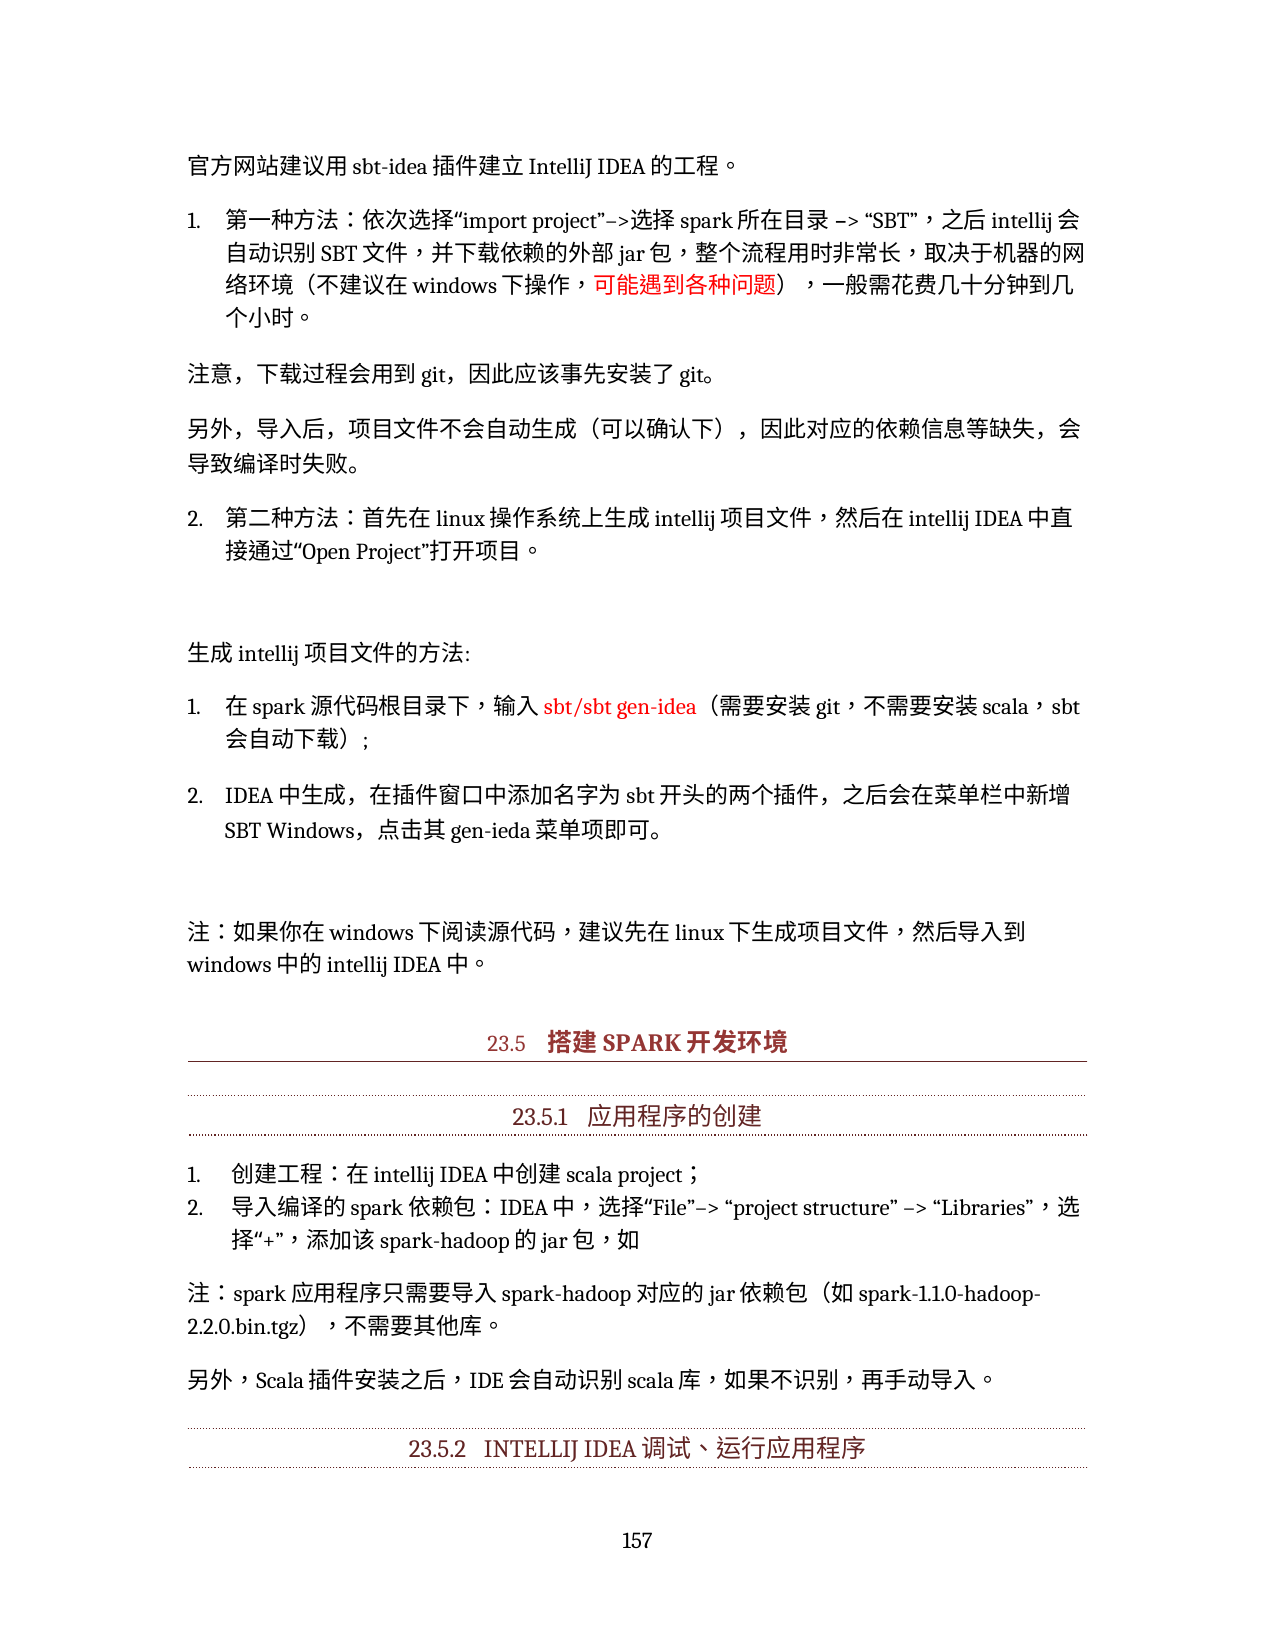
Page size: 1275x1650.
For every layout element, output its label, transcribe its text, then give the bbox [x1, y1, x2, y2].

text 注：spark应用程序只需要导入spark-hadoop对应的jar依赖包（如spark-1.1.0-hadoop-2.2.0.bin.tgz），不需要其他库。 [187, 1277, 1087, 1341]
text 生成intellij项目文件的方法: [187, 637, 1087, 668]
list 导入编译的spark依赖包：IDEA中，选择“File”–> “project structure” –> “Libraries”，选择“+”，添加该spark-hadoop的jar包，如 [187, 1191, 1087, 1255]
subtitle 应用程序的创建 [187, 1095, 1087, 1136]
subtitle intellij IDEA调试、运行应用程序 [187, 1428, 1087, 1468]
text 官方网站建议用sbt-idea插件建立IntelliJ IDEA的工程。 [187, 150, 1087, 181]
text 另外，Scala插件安装之后，IDE会自动识别scala库，如果不识别，再手动导入。 [187, 1364, 1087, 1395]
text 注意，下载过程会用到git，因此应该事先安装了git。 [187, 356, 1087, 389]
list IDEA中生成，在插件窗口中添加名字为sbt开头的两个插件，之后会在菜单栏中新增SBT Windows，点击其gen-ieda菜单项即可。 [187, 777, 1087, 845]
text 注：如果你在windows下阅读源代码，建议先在linux下生成项目文件，然后导入到windows中的intellij IDEA中。 [187, 916, 1087, 980]
text 另外，导入后，项目文件不会自动生成（可以确认下），因此对应的依赖信息等缺失，会导致编译时失败。 [187, 411, 1087, 479]
list 第二种方法：首先在linux操作系统上生成intellij项目文件，然后在intellij IDEA中直接通过“Open Project”打开项目。 [187, 502, 1087, 566]
list 第一种方法：依次选择“import project”–>选择spark所在目录 –> “SBT”，之后intellij会自动识别SBT文件，并下载依赖的外部jar包，整个流程用时非常长，取决于机器的网络环境（不建议在windows下操作，可能遇到各种问题），一般需花费几十分钟到几个小时。 [187, 204, 1087, 333]
list 创建工程：在intellij IDEA中创建scala project； [187, 1158, 1087, 1189]
subtitle 搭建Spark开发环境 [187, 1023, 1087, 1062]
list 在spark源代码根目录下，输入sbt/sbt gen-idea（需要安装git，不需要安装scala，sbt会自动下载）; [187, 690, 1087, 754]
